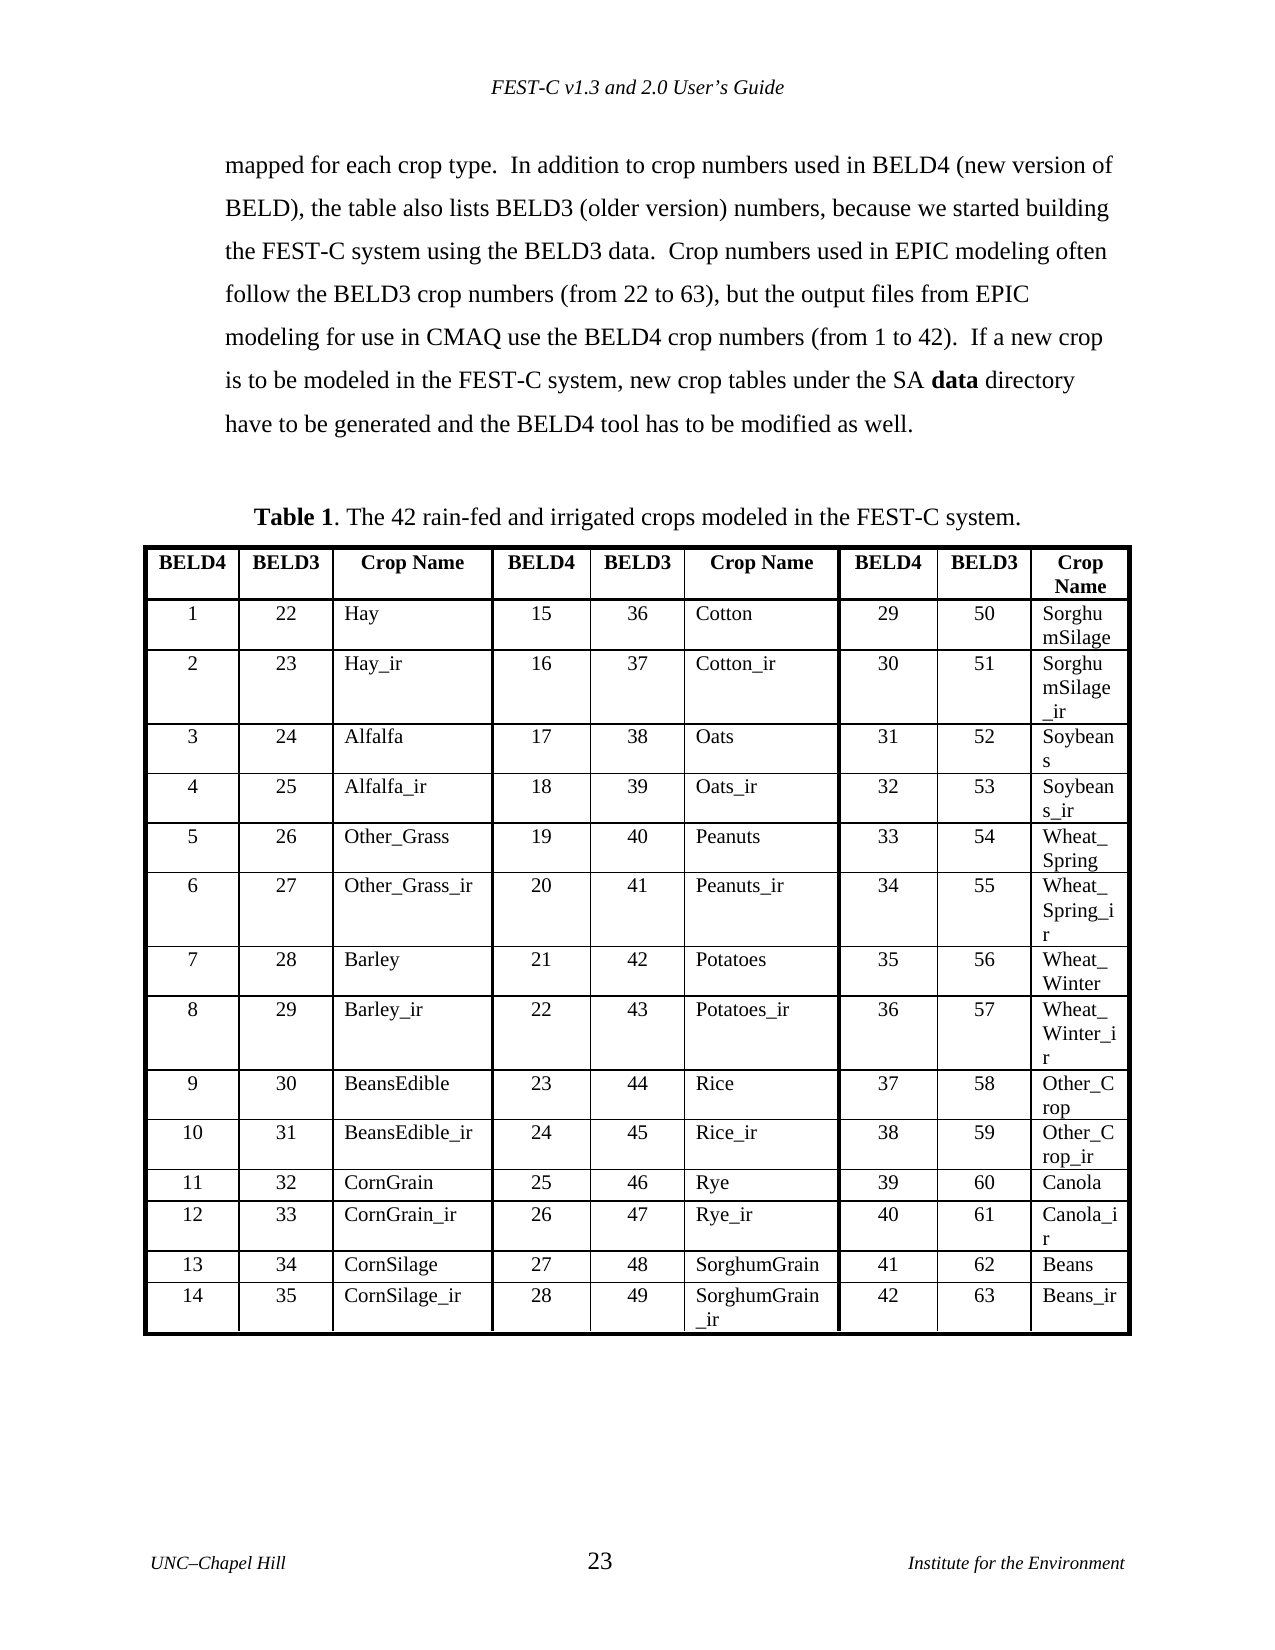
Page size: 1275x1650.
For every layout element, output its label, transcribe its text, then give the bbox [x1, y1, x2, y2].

table_cell Canola [1032, 1170, 1127, 1200]
table_cell Alfalfa [334, 725, 491, 772]
table_cell 54 [938, 824, 1030, 872]
table_cell 14 [148, 1283, 238, 1331]
table_cell Hay [334, 601, 491, 649]
table_cell Barley_ir [334, 997, 491, 1069]
table_cell BeansEdible [334, 1071, 491, 1119]
table_cell 38 [591, 725, 684, 772]
table_cell 27 [494, 1252, 590, 1282]
table_cell Barley [334, 947, 491, 995]
table_cell 63 [938, 1283, 1030, 1331]
table_cell 34 [841, 873, 937, 946]
table_cell 28 [494, 1283, 590, 1331]
table_header BELD3 [591, 550, 684, 598]
table_cell Rice [685, 1071, 837, 1119]
table_cell 26 [494, 1202, 590, 1250]
table_cell 55 [938, 873, 1030, 946]
table_cell 11 [148, 1170, 238, 1200]
table_cell 1 [148, 601, 238, 649]
table_cell 30 [240, 1071, 332, 1119]
table_cell 42 [841, 1283, 937, 1331]
table_cell 37 [841, 1071, 937, 1119]
table_cell 40 [591, 824, 684, 872]
table_cell 2 [148, 651, 238, 723]
table_cell Rye_ir [685, 1202, 837, 1250]
table_cell Other_Grass_ir [334, 873, 491, 946]
table_header BELD3 [938, 550, 1030, 598]
table_cell Potatoes_ir [685, 997, 837, 1069]
table_cell 62 [938, 1252, 1030, 1282]
table_cell 38 [841, 1120, 937, 1168]
table_cell 24 [494, 1120, 590, 1168]
table_header BELD4 [841, 550, 937, 598]
table_cell 44 [591, 1071, 684, 1119]
table_cell 12 [148, 1202, 238, 1250]
table_cell 23 [494, 1071, 590, 1119]
table_cell Soybeans_ir [1032, 774, 1127, 822]
table_cell 39 [591, 774, 684, 822]
table_cell Cotton [685, 601, 837, 649]
table_cell 7 [148, 947, 238, 995]
table_header Crop Name [334, 550, 491, 598]
table_cell SorghumSilage_ir [1032, 651, 1127, 723]
table_cell 33 [841, 824, 937, 872]
table_cell Other_Grass [334, 824, 491, 872]
table_header Crop Name [1032, 550, 1127, 598]
table_cell 60 [938, 1170, 1030, 1200]
table_cell Alfalfa_ir [334, 774, 491, 822]
table_cell Wheat_Spring_ir [1032, 873, 1127, 946]
table_cell Hay_ir [334, 651, 491, 723]
table_cell 39 [841, 1170, 937, 1200]
table_cell 31 [841, 725, 937, 772]
table_cell 42 [591, 947, 684, 995]
table_cell 41 [841, 1252, 937, 1282]
table_cell SorghumSilage [1032, 601, 1127, 649]
table_cell Beans [1032, 1252, 1127, 1282]
table_cell 28 [240, 947, 332, 995]
table_cell 29 [240, 997, 332, 1069]
table_cell SorghumGrain_ir [685, 1283, 837, 1331]
table_cell 43 [591, 997, 684, 1069]
table_cell Potatoes [685, 947, 837, 995]
table_cell 59 [938, 1120, 1030, 1168]
table_cell 3 [148, 725, 238, 772]
table_cell 45 [591, 1120, 684, 1168]
table_cell 53 [938, 774, 1030, 822]
table_cell 18 [494, 774, 590, 822]
table_cell 36 [841, 997, 937, 1069]
table_cell 32 [240, 1170, 332, 1200]
table_cell 36 [591, 601, 684, 649]
table_cell 26 [240, 824, 332, 872]
table_cell SorghumGrain [685, 1252, 837, 1282]
table_cell Rice_ir [685, 1120, 837, 1168]
table_cell 13 [148, 1252, 238, 1282]
table_cell Beans_ir [1032, 1283, 1127, 1331]
table_cell 46 [591, 1170, 684, 1200]
table_cell Wheat_Spring [1032, 824, 1127, 872]
table_cell 50 [938, 601, 1030, 649]
table_header BELD3 [240, 550, 332, 598]
table_cell 41 [591, 873, 684, 946]
table_cell 6 [148, 873, 238, 946]
table_cell 57 [938, 997, 1030, 1069]
table_cell 17 [494, 725, 590, 772]
table_header Crop Name [685, 550, 837, 598]
table_cell Wheat_Winter [1032, 947, 1127, 995]
table_cell 27 [240, 873, 332, 946]
table_cell 4 [148, 774, 238, 822]
table_cell BeansEdible_ir [334, 1120, 491, 1168]
text Table 1. The 42 rain-fed and irrigated crops modeled in the FEST-C system. [150, 502, 1125, 531]
table_header BELD4 [494, 550, 590, 598]
table_cell 40 [841, 1202, 937, 1250]
table_cell 34 [240, 1252, 332, 1282]
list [187, 150, 1125, 437]
table_cell 33 [240, 1202, 332, 1250]
table_cell 35 [841, 947, 937, 995]
table_cell 25 [240, 774, 332, 822]
table_cell 23 [240, 651, 332, 723]
table_cell 37 [591, 651, 684, 723]
table_cell Canola_ir [1032, 1202, 1127, 1250]
table_cell CornGrain [334, 1170, 491, 1200]
table_cell 20 [494, 873, 590, 946]
table_cell 22 [494, 997, 590, 1069]
table_cell 51 [938, 651, 1030, 723]
table_header BELD4 [148, 550, 238, 598]
table_cell 22 [240, 601, 332, 649]
table_cell 24 [240, 725, 332, 772]
table_cell CornGrain_ir [334, 1202, 491, 1250]
table_cell 16 [494, 651, 590, 723]
table_cell 29 [841, 601, 937, 649]
table_cell Peanuts_ir [685, 873, 837, 946]
table_cell 35 [240, 1283, 332, 1331]
table_cell 31 [240, 1120, 332, 1168]
table_cell Cotton_ir [685, 651, 837, 723]
table_cell 5 [148, 824, 238, 872]
table_cell 58 [938, 1071, 1030, 1119]
table_cell Oats_ir [685, 774, 837, 822]
table_cell 19 [494, 824, 590, 872]
table_cell 48 [591, 1252, 684, 1282]
table_cell 61 [938, 1202, 1030, 1250]
table_cell 8 [148, 997, 238, 1069]
table_cell Other_Crop [1032, 1071, 1127, 1119]
table_cell Oats [685, 725, 837, 772]
table_cell 30 [841, 651, 937, 723]
table_cell CornSilage [334, 1252, 491, 1282]
table_cell 32 [841, 774, 937, 822]
table_cell 52 [938, 725, 1030, 772]
table_cell Wheat_Winter_ir [1032, 997, 1127, 1069]
table_cell 9 [148, 1071, 238, 1119]
table_cell Other_Crop_ir [1032, 1120, 1127, 1168]
table_cell 15 [494, 601, 590, 649]
table_cell 47 [591, 1202, 684, 1250]
table_cell Soybeans [1032, 725, 1127, 772]
table_cell 10 [148, 1120, 238, 1168]
table_cell 56 [938, 947, 1030, 995]
table_cell Rye [685, 1170, 837, 1200]
table_cell CornSilage_ir [334, 1283, 491, 1331]
table_cell 21 [494, 947, 590, 995]
table_cell Peanuts [685, 824, 837, 872]
table_cell 49 [591, 1283, 684, 1331]
table_cell 25 [494, 1170, 590, 1200]
